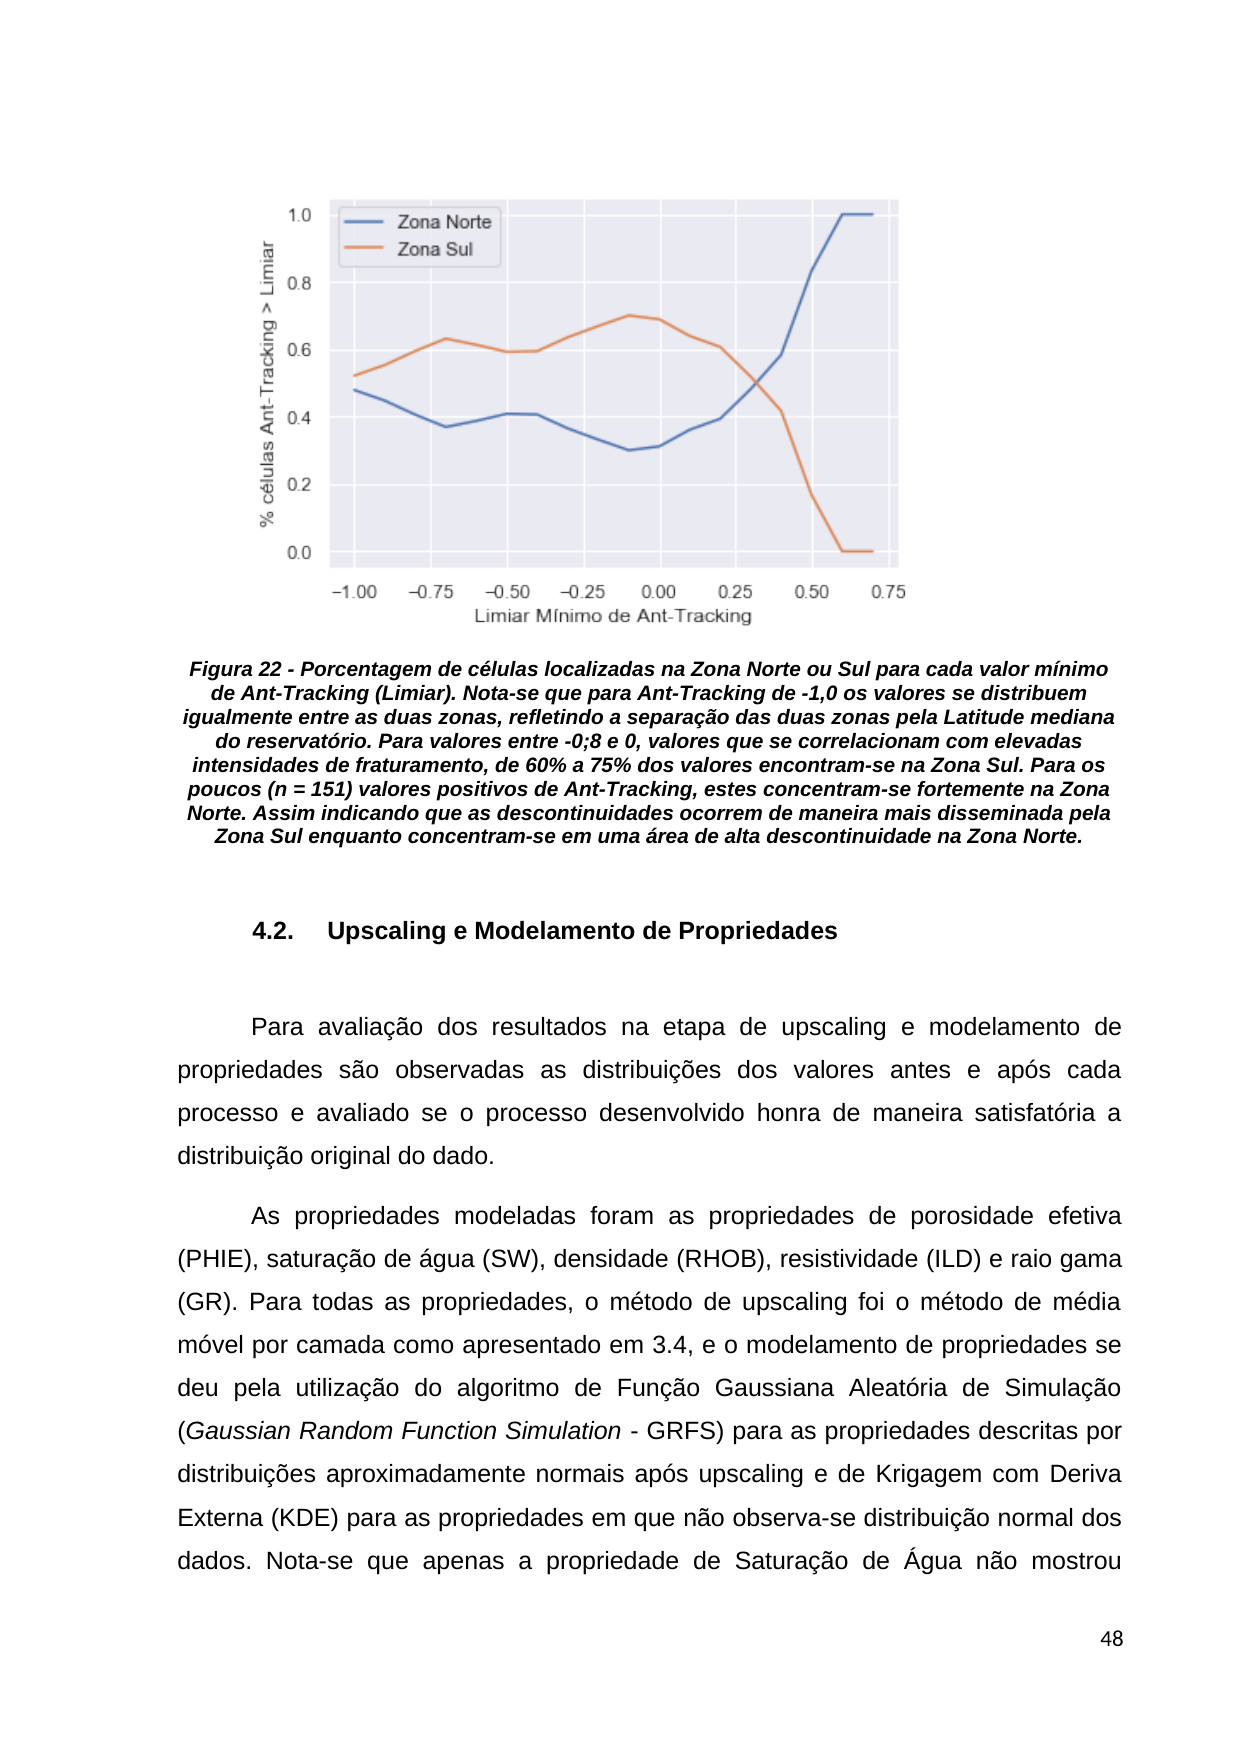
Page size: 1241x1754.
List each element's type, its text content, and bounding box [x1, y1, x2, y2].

text Para avaliação dos resultados na etapa de upscaling e modelamento de propriedades são observadas as distribuições dos valores antes e após cada processo e avaliado se o processo desenvolvido honra de maneira satisfatória a distribuição original do dado. [177, 1011, 1123, 1169]
text Figura 22 - Porcentagem de células localizadas na Zona Norte ou Sul para cada valor mínimo de Ant-Tracking (Limiar). Nota-se que para Ant-Tracking de -1,0 os valores se distribuem igualmente entre as duas zonas, refletindo a separação das duas zonas pela Latitude mediana do reservatório. Para valores entre -0;8 e 0, valores que se correlacionam com elevadas intensidades de fraturamento, de 60% a 75% dos valores encontram-se na Zona Sul. Para os poucos (n = 151) valores positivos de Ant-Tracking, estes concentram-se fortemente na Zona Norte. Assim indicando que as descontinuidades ocorrem de maneira mais disseminada pela Zona Sul enquanto concentram-se em uma área de alta descontinuidade na Zona Norte. [177, 657, 1123, 848]
picture [250, 177, 921, 638]
list Upscaling e Modelamento de Propriedades [252, 916, 1123, 945]
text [177, 1201, 1123, 1574]
